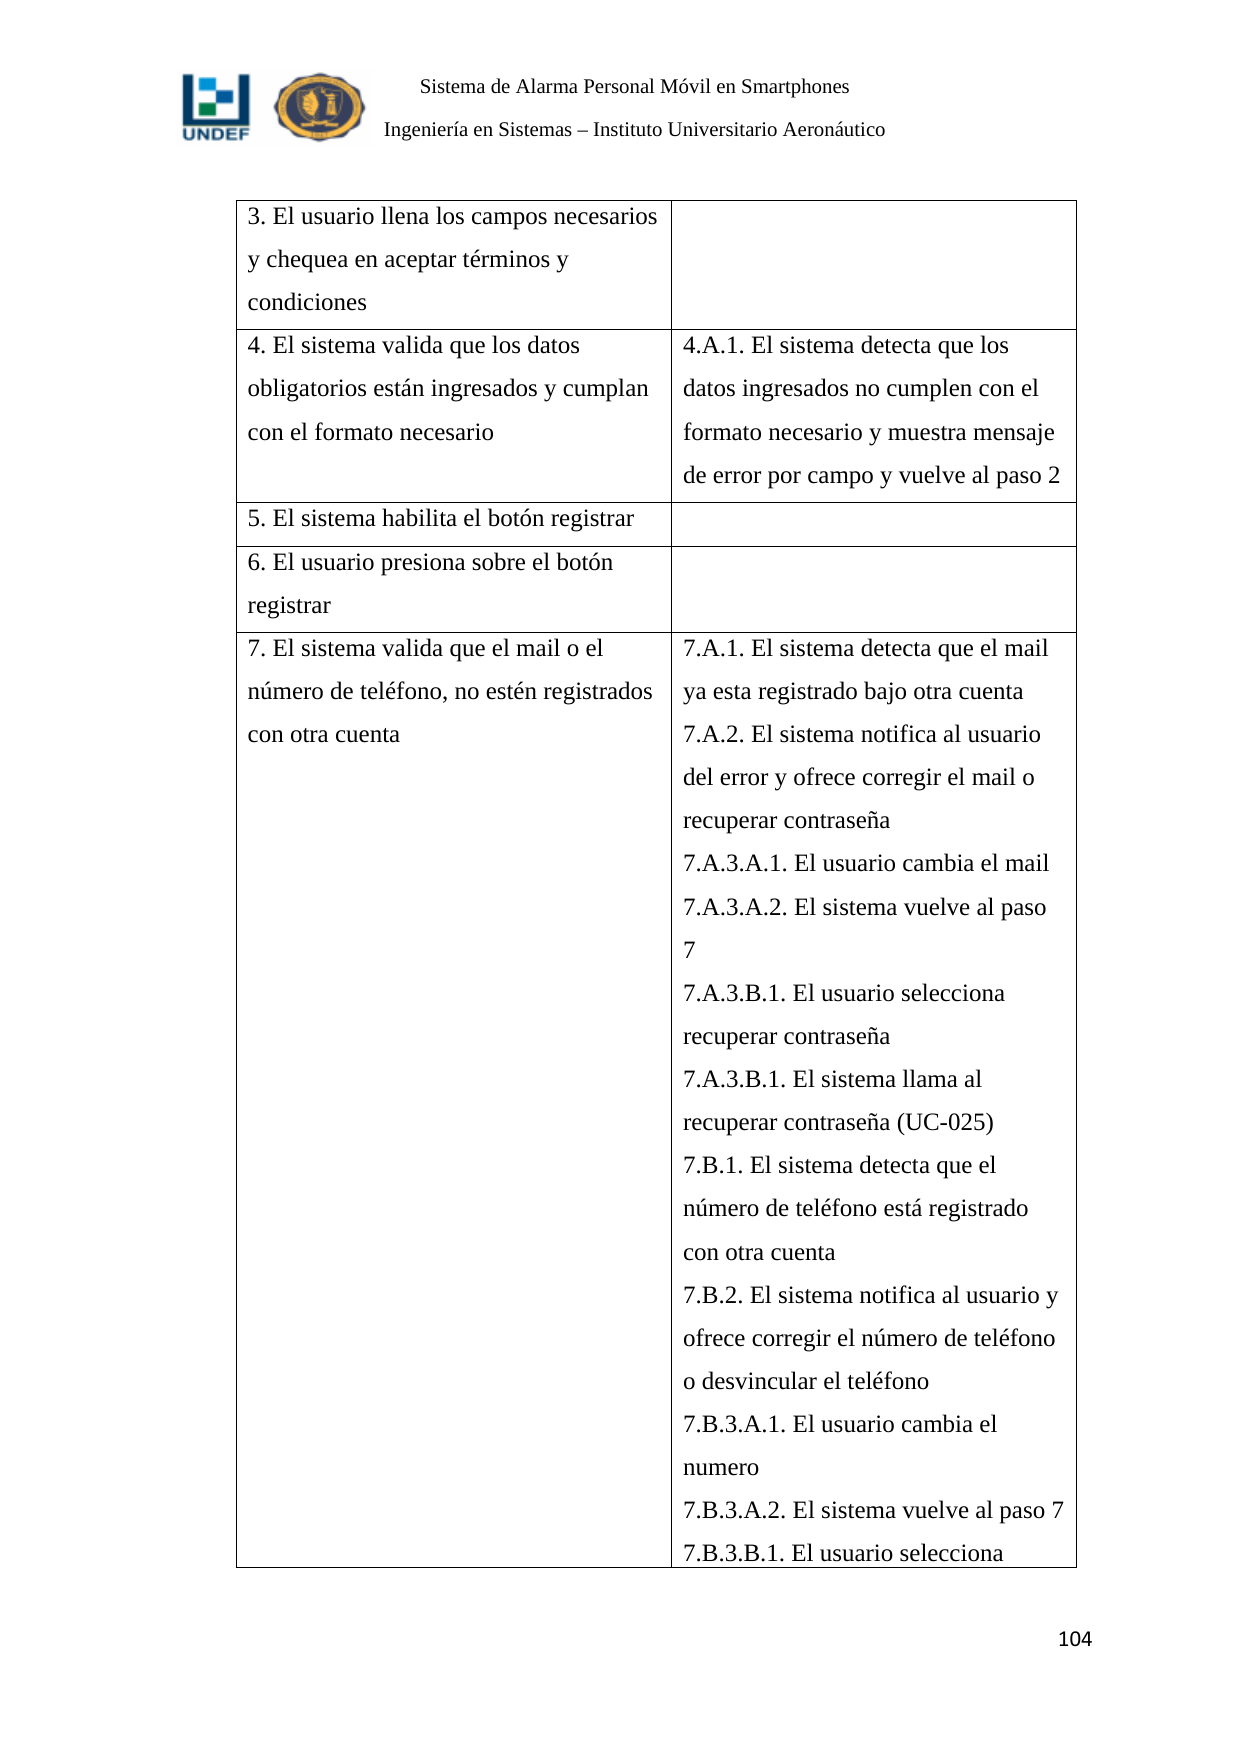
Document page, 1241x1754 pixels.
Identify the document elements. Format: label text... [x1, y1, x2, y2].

picture [177, 68, 373, 147]
table_cell 4. El sistema valida que los datos obligatorios están ingresados y cumplan con el formato necesario [237, 330, 671, 502]
table_cell 7. El sistema valida que el mail o el número de teléfono, no estén registrados con otra cuenta [237, 633, 671, 1567]
table_cell 3. El usuario llena los campos necesarios y chequea en aceptar términos y condiciones [237, 201, 671, 329]
table_cell [672, 547, 1076, 632]
table_cell [672, 503, 1076, 546]
table_cell [672, 201, 1076, 329]
table_cell 6. El usuario presiona sobre el botón registrar [237, 547, 671, 632]
table_cell 4.A.1. El sistema detecta que los datos ingresados no cumplen con el formato necesario y muestra mensaje de error por campo y vuelve al paso 2 [672, 330, 1076, 502]
table_cell 5. El sistema habilita el botón registrar [237, 503, 671, 546]
